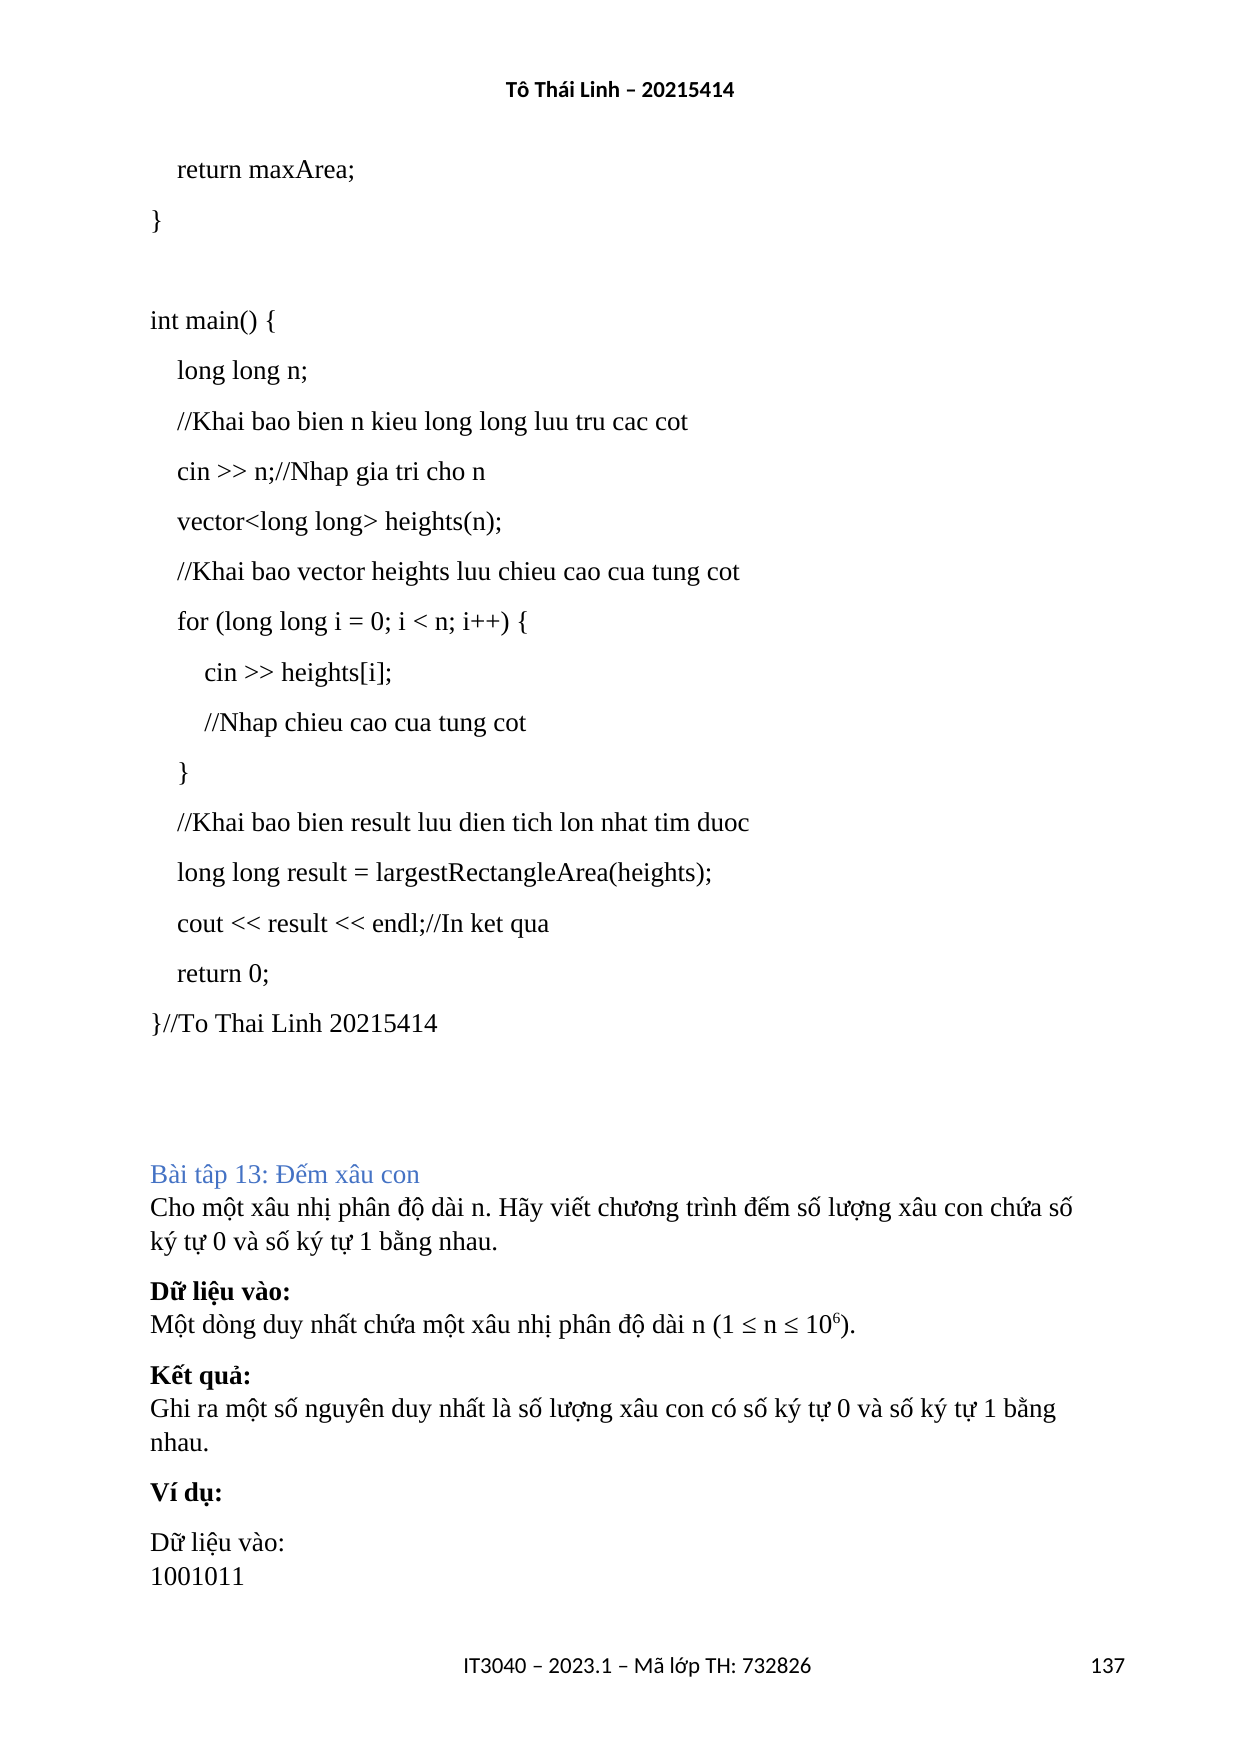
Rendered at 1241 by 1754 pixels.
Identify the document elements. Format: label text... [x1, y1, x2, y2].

text return 0; [150, 957, 1090, 988]
text //Khai bao bien n kieu long long luu tru cac cot [150, 405, 1090, 436]
text cout << result << endl;//In ket qua [150, 907, 1090, 938]
text return maxArea; [150, 154, 1090, 185]
text int main() { [150, 304, 1090, 335]
text cin >> n;//Nhap gia tri cho n [150, 455, 1090, 486]
text //Khai bao bien result luu dien tich lon nhat tim duoc [150, 806, 1090, 837]
text } [150, 204, 1090, 235]
text cin >> heights[i]; [150, 656, 1090, 687]
text //Khai bao vector heights luu chieu cao cua tung cot [150, 555, 1090, 586]
text } [150, 756, 1090, 787]
text Cho một xâu nhị phân độ dài n. Hãy viết chương trình đếm số lượng xâu con chứa số ký tự 0 và số ký tự 1 bằng nhau. [150, 1191, 1090, 1256]
text }//To Thai Linh 20215414 [150, 1007, 1090, 1038]
text Dữ liệu vào: 1001011 [150, 1526, 1090, 1591]
text long long n; [150, 354, 1090, 386]
text Kết quả: Ghi ra một số nguyên duy nhất là số lượng xâu con có số ký tự 0 và số ký tự 1 bằng nhau. [150, 1359, 1090, 1457]
text //Nhap chieu cao cua tung cot [150, 706, 1090, 737]
text for (long long i = 0; i < n; i++) { [150, 606, 1090, 637]
text Ví dụ: [150, 1476, 1090, 1507]
text Dữ liệu vào: Một dòng duy nhất chứa một xâu nhị phân độ dài n (1 ≤ n ≤ 106). [150, 1275, 1090, 1340]
text long long result = largestRectangleArea(heights); [150, 857, 1090, 888]
subtitle Bài tâp 13: Đếm xâu con [150, 1158, 1090, 1189]
text vector<long long> heights(n); [150, 505, 1090, 536]
